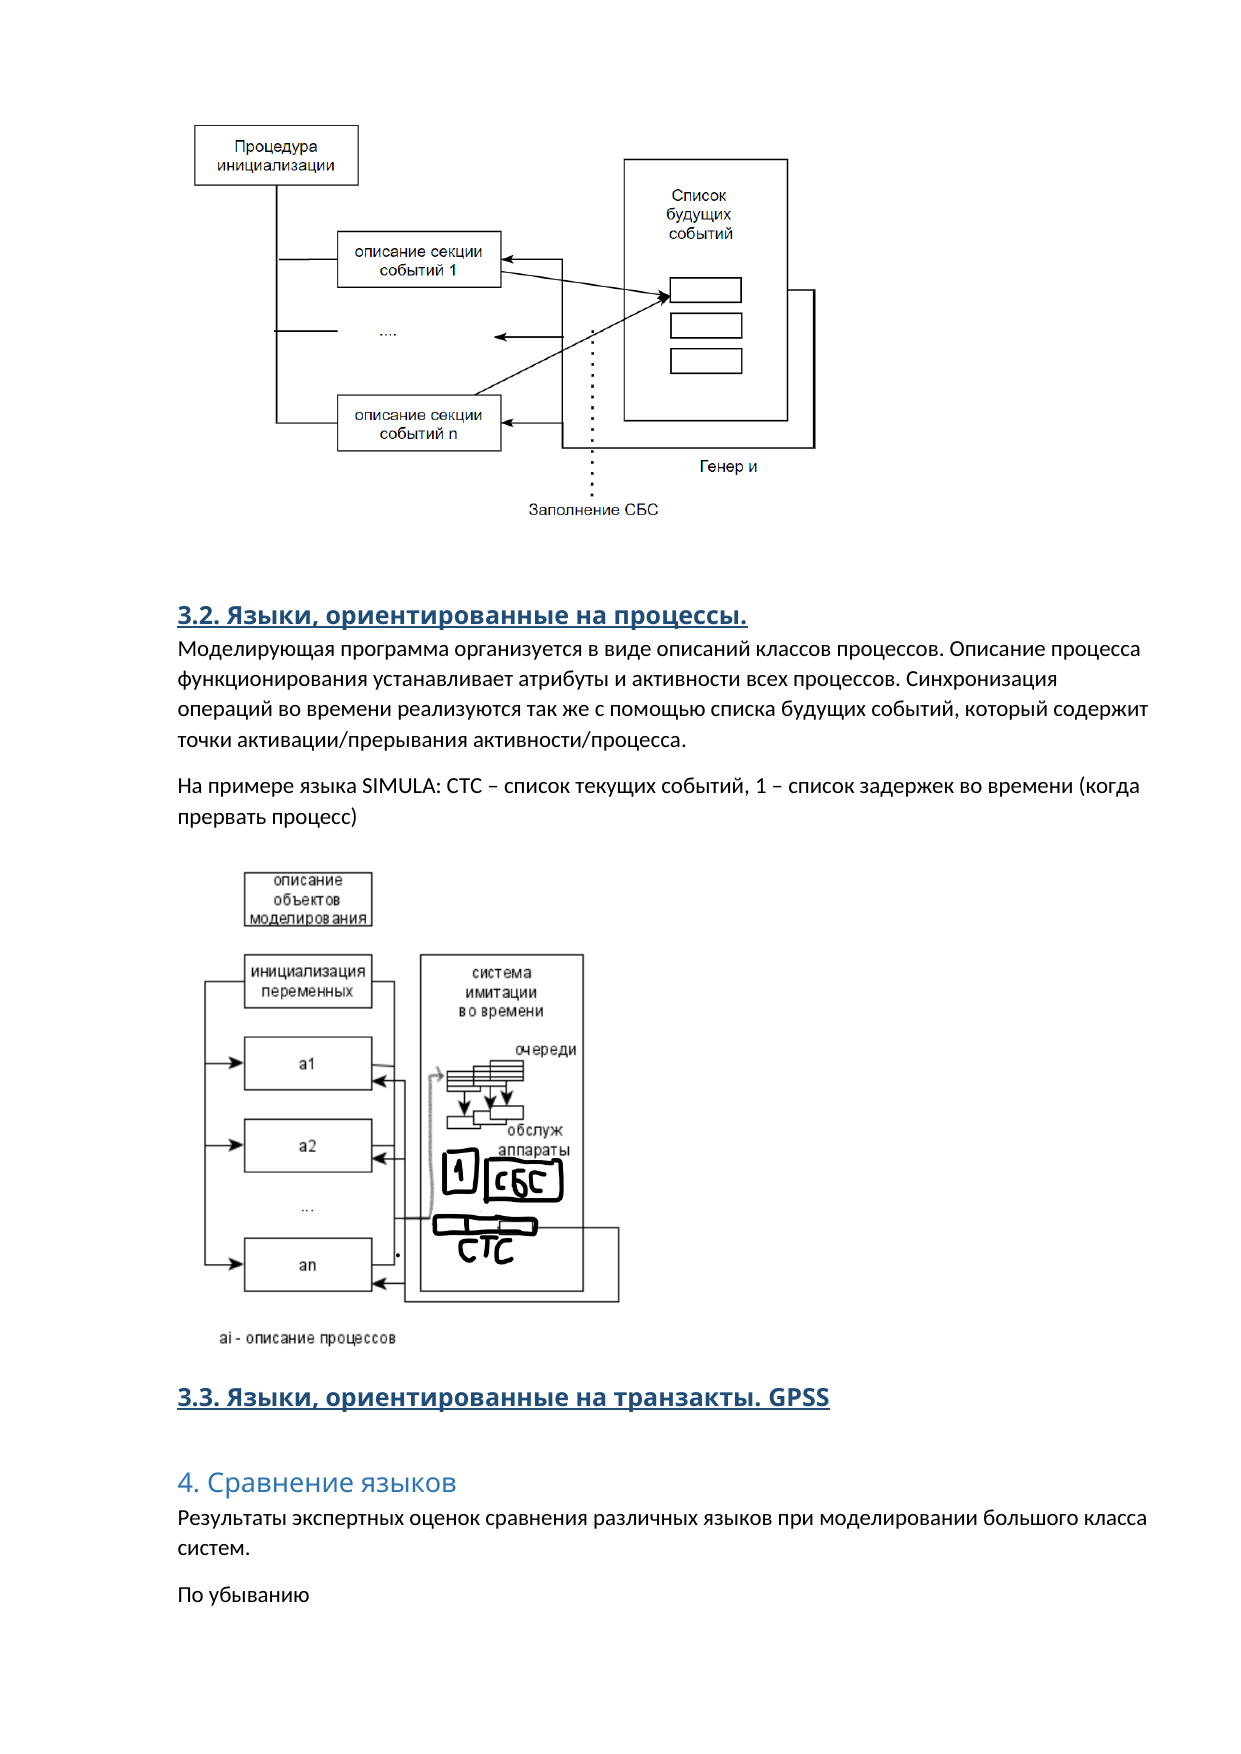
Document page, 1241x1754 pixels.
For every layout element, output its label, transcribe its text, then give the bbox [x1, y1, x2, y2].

subtitle 3.3. Языки, ориентированные на транзакты. GPSS [177, 1379, 1152, 1413]
subtitle 3.2. Языки, ориентированные на процессы. [177, 597, 1152, 631]
subtitle 4. Сравнение языков [177, 1463, 1152, 1500]
picture [177, 118, 858, 532]
text По убыванию [177, 1580, 1152, 1608]
text На примере языка SIMULA: СТС – список текущих событий, 1 – список задержек во времени (когда прервать процесс) [177, 772, 1152, 830]
picture [177, 848, 637, 1361]
text Результаты экспертных оценок сравнения различных языков при моделировании большого класса систем. [177, 1503, 1152, 1561]
text Моделирующая программа организуется в виде описаний классов процессов. Описание процесса функционирования устанавливает атрибуты и активности всех процессов. Синхронизация операций во времени реализуются так же с помощью списка будущих событий, который содержит точки активации/прерывания активности/процесса. [177, 634, 1152, 753]
